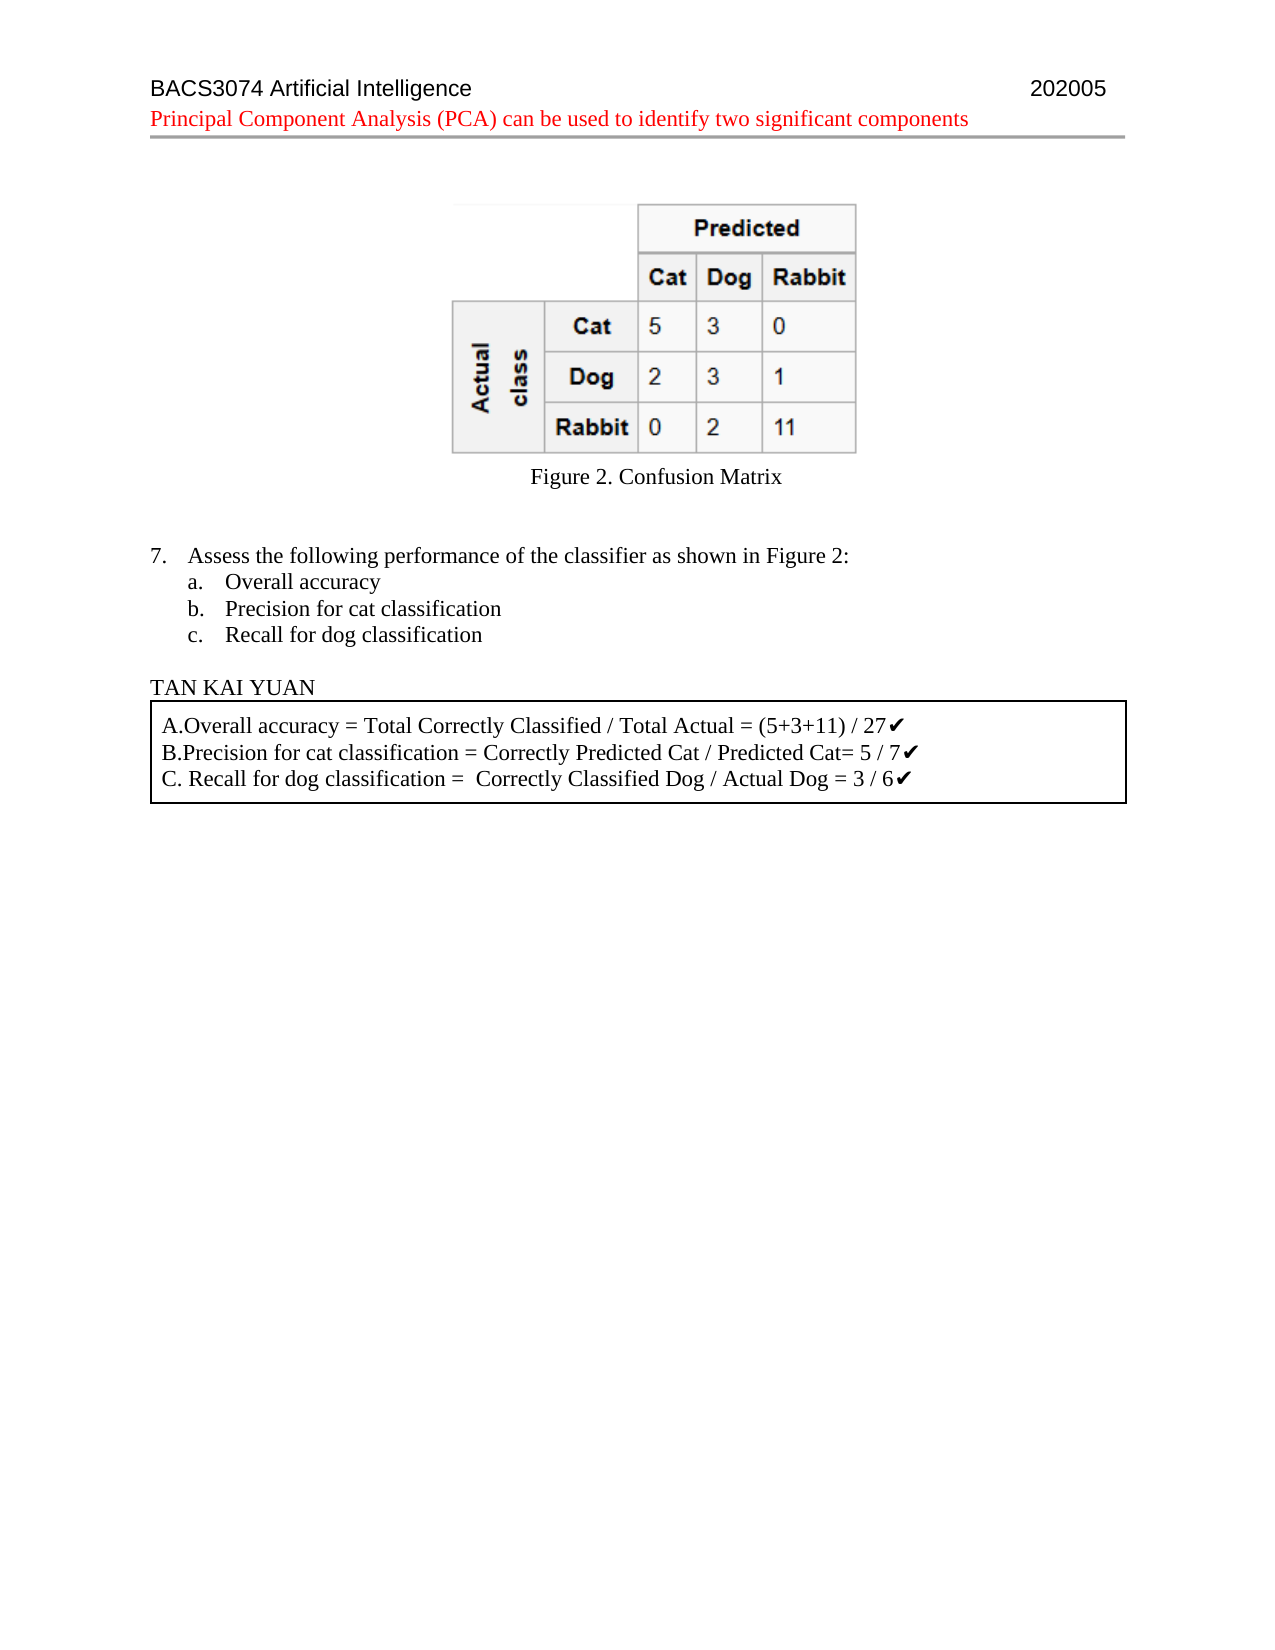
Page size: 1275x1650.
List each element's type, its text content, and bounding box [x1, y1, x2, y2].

table_header A.Overall accuracy = Total Correctly Classified / Total Actual = (5+3+11) / 27✔️ B.Precision for cat classification = Correctly Predicted Cat / Predicted Cat= 5 / 7✔️ C. Recall for dog classification = Correctly Classified Dog / Actual Dog = 3 / 6✔️ [152, 702, 1125, 802]
text Figure 2. Confusion Matrix [187, 463, 1125, 489]
text TAN KAI YUAN [150, 674, 1125, 700]
list Precision for cat classification [187, 595, 1125, 621]
picture [446, 195, 866, 463]
list Overall accuracy [187, 568, 1125, 595]
list Assess the following performance of the classifier as shown in Figure 2: [150, 542, 1125, 568]
list Recall for dog classification [187, 621, 1125, 647]
